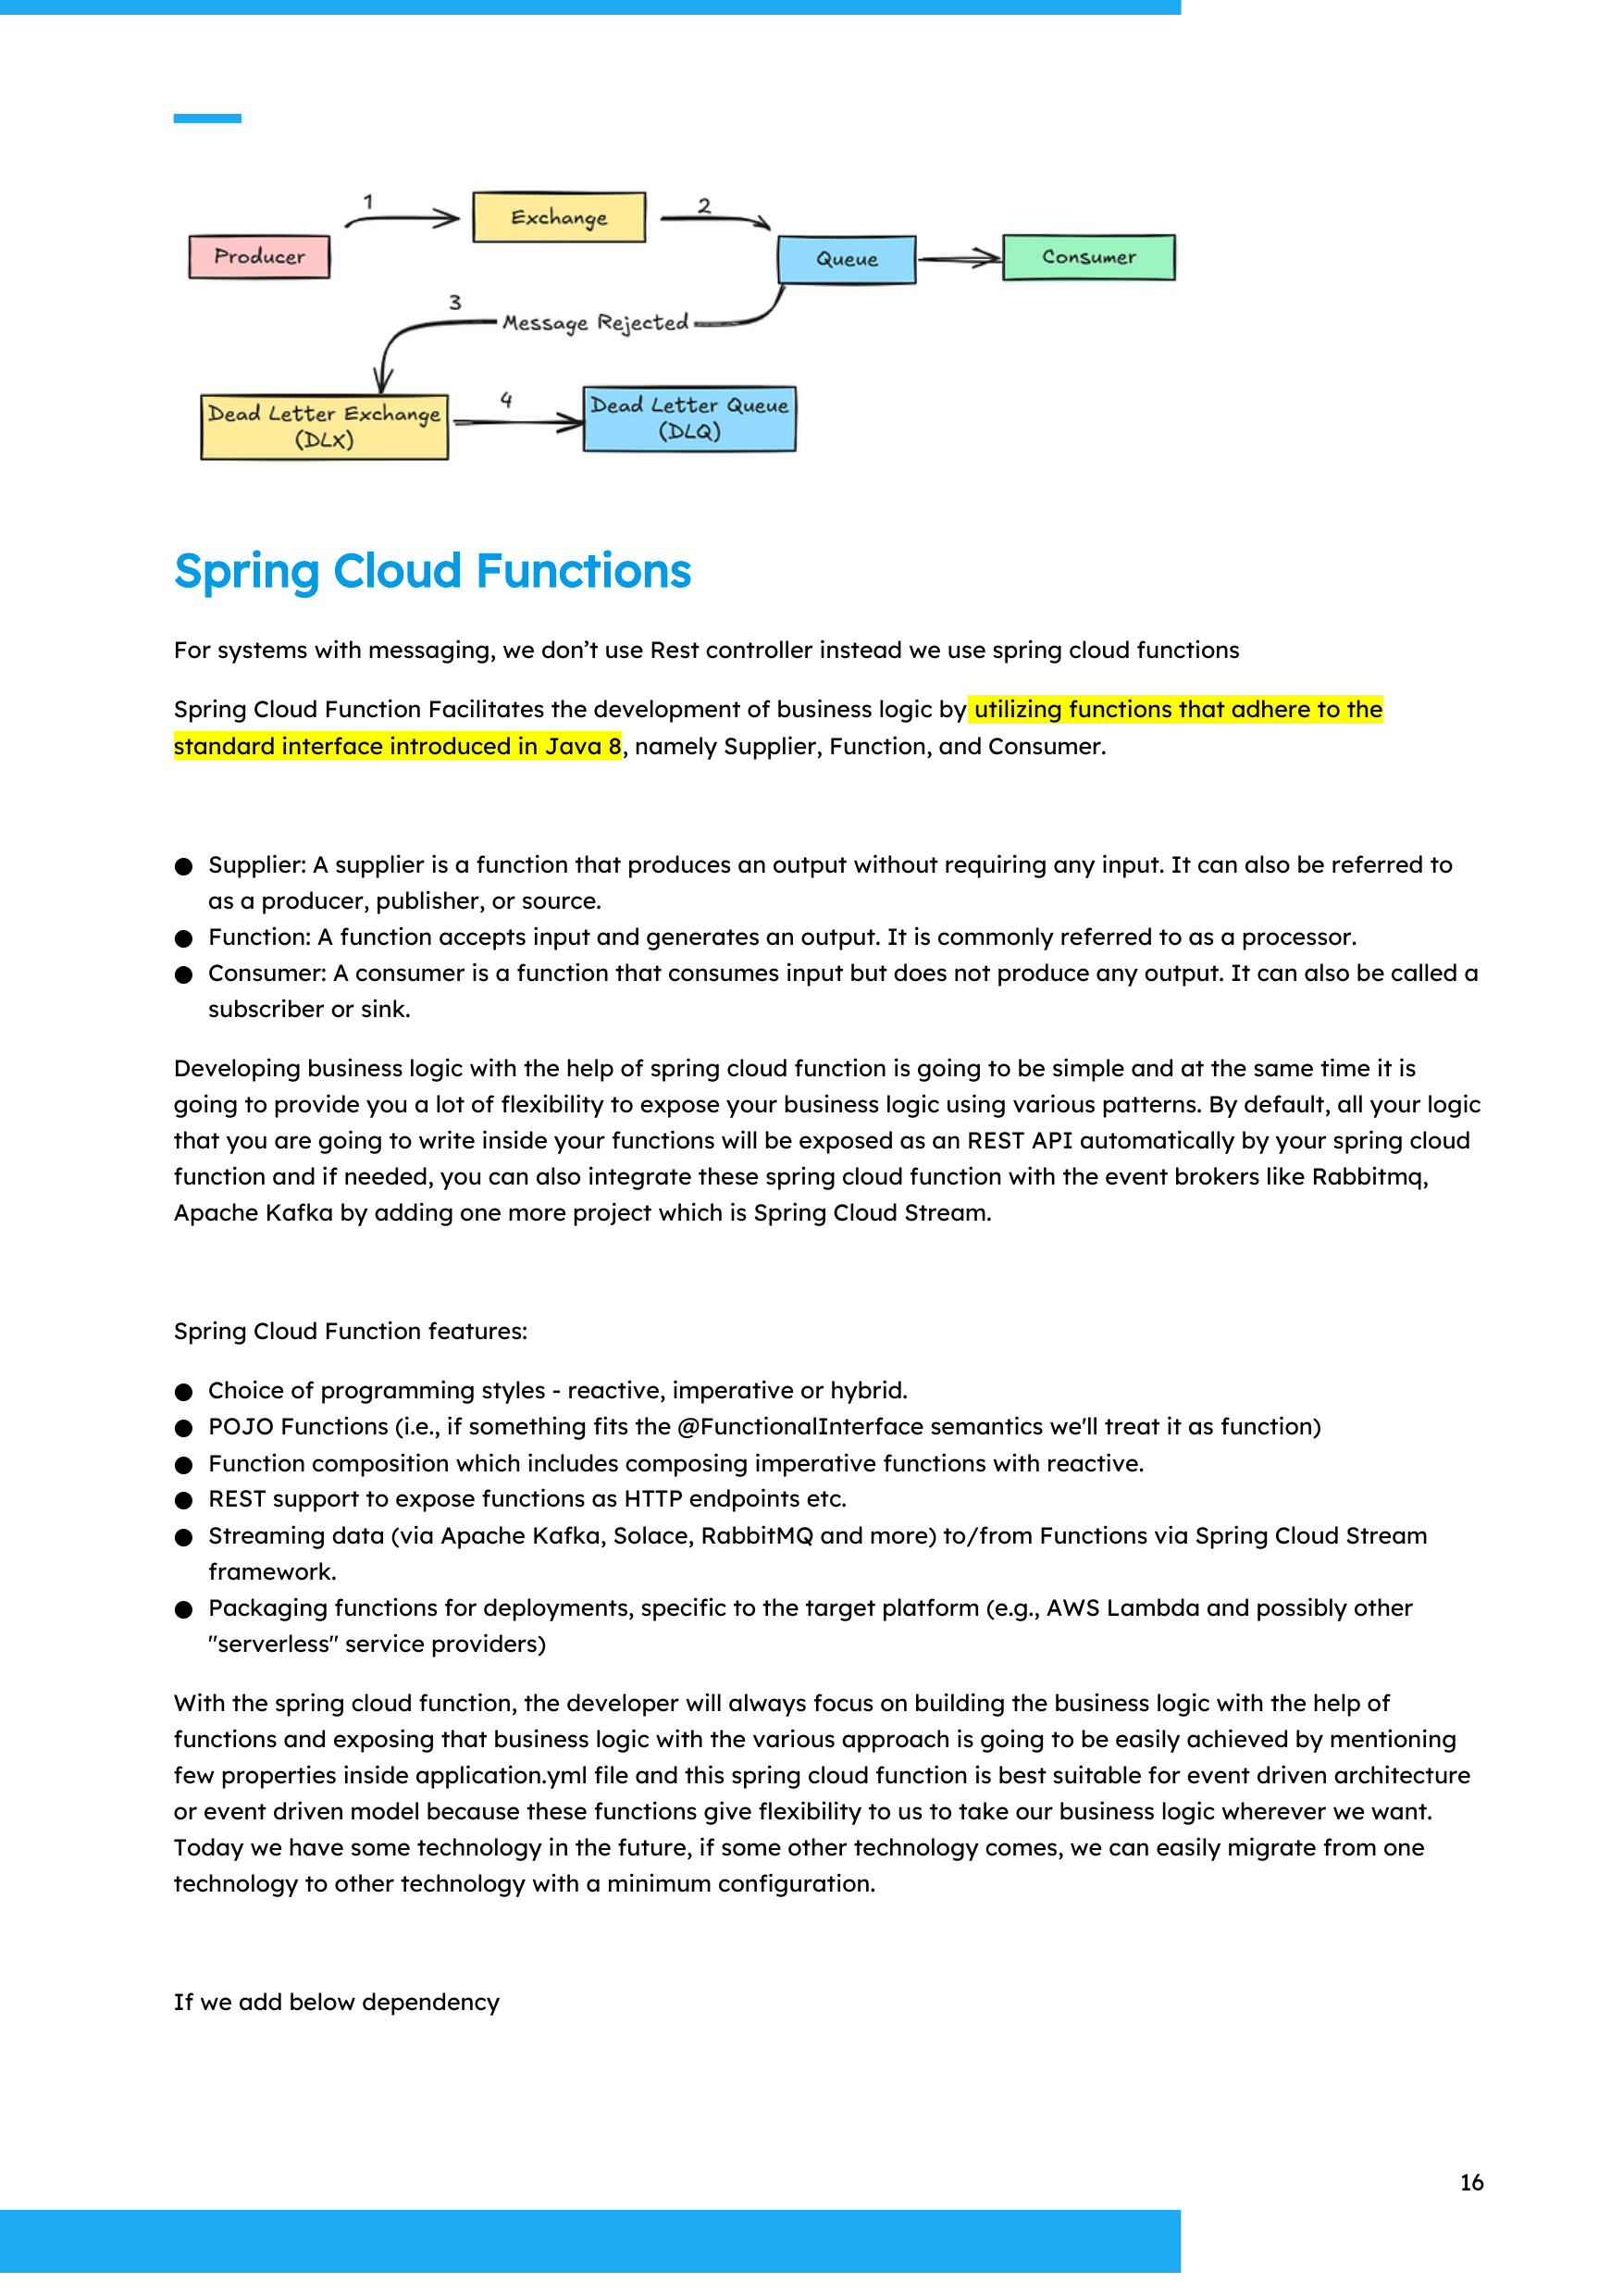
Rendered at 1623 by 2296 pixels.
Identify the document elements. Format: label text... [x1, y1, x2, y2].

list Consumer: A consumer is a function that consumes input but does not produce any output. It can also be called a subscriber or sink. [173, 958, 1484, 1024]
list REST support to expose functions as HTTP endpoints etc. [173, 1484, 1484, 1513]
picture [0, 0, 1182, 15]
picture [0, 2210, 1182, 2273]
list Packaging functions for deployments, specific to the target platform (e.g., AWS Lambda and possibly other "serverless" service providers) [173, 1593, 1484, 1657]
list POJO Functions (i.e., if something fits the @FunctionalInterface semantics we'll treat it as function) [173, 1412, 1484, 1441]
picture [173, 172, 1186, 487]
text If we add below dependency [173, 1988, 1484, 2017]
text Spring Cloud Function features: [173, 1317, 1484, 1346]
list Choice of programming styles - reactive, imperative or hybrid. [173, 1376, 1484, 1405]
text For systems with messaging, we don’t use Rest controller instead we use spring cloud functions [173, 636, 1484, 664]
list Function composition which includes composing imperative functions with reactive. [173, 1448, 1484, 1477]
list Streaming data (via Apache Kafka, Solace, RabbitMQ and more) to/from Functions via Spring Cloud Stream framework. [173, 1520, 1484, 1585]
text Developing business logic with the help of spring cloud function is going to be simple and at the same time it is going to provide you a lot of flexibility to expose your business logic using various patterns. By default, all your logic that you are going to write inside your functions will be exposed as an REST API automatically by your spring cloud function and if needed, you can also integrate these spring cloud function with the event brokers like Rabbitmq, Apache Kafka by adding one more project which is Spring Cloud Stream. [173, 1053, 1484, 1227]
list Function: A function accepts input and generates an output. It is commonly referred to as a processor. [173, 922, 1484, 950]
picture [173, 114, 242, 123]
text Spring Cloud Function Facilitates the development of business logic by utilizing functions that adhere to the standard interface introduced in Java 8, namely Supplier, Function, and Consumer. [173, 695, 1484, 760]
text With the spring cloud function, the developer will always focus on building the business logic with the help of functions and exposing that business logic with the various approach is going to be easily achieved by mentioning few properties inside application.yml file and this spring cloud function is best suitable for event driven architecture or event driven model because these functions give flexibility to us to take our business logic wherever we want. Today we have some technology in the future, if some other technology comes, we can easily migrate from one technology to other technology with a minimum configuration. [173, 1688, 1484, 1898]
subtitle Spring Cloud Functions [173, 540, 1484, 598]
list Supplier: A supplier is a function that produces an output without requiring any input. It can also be referred to as a producer, publisher, or source. [173, 850, 1484, 914]
